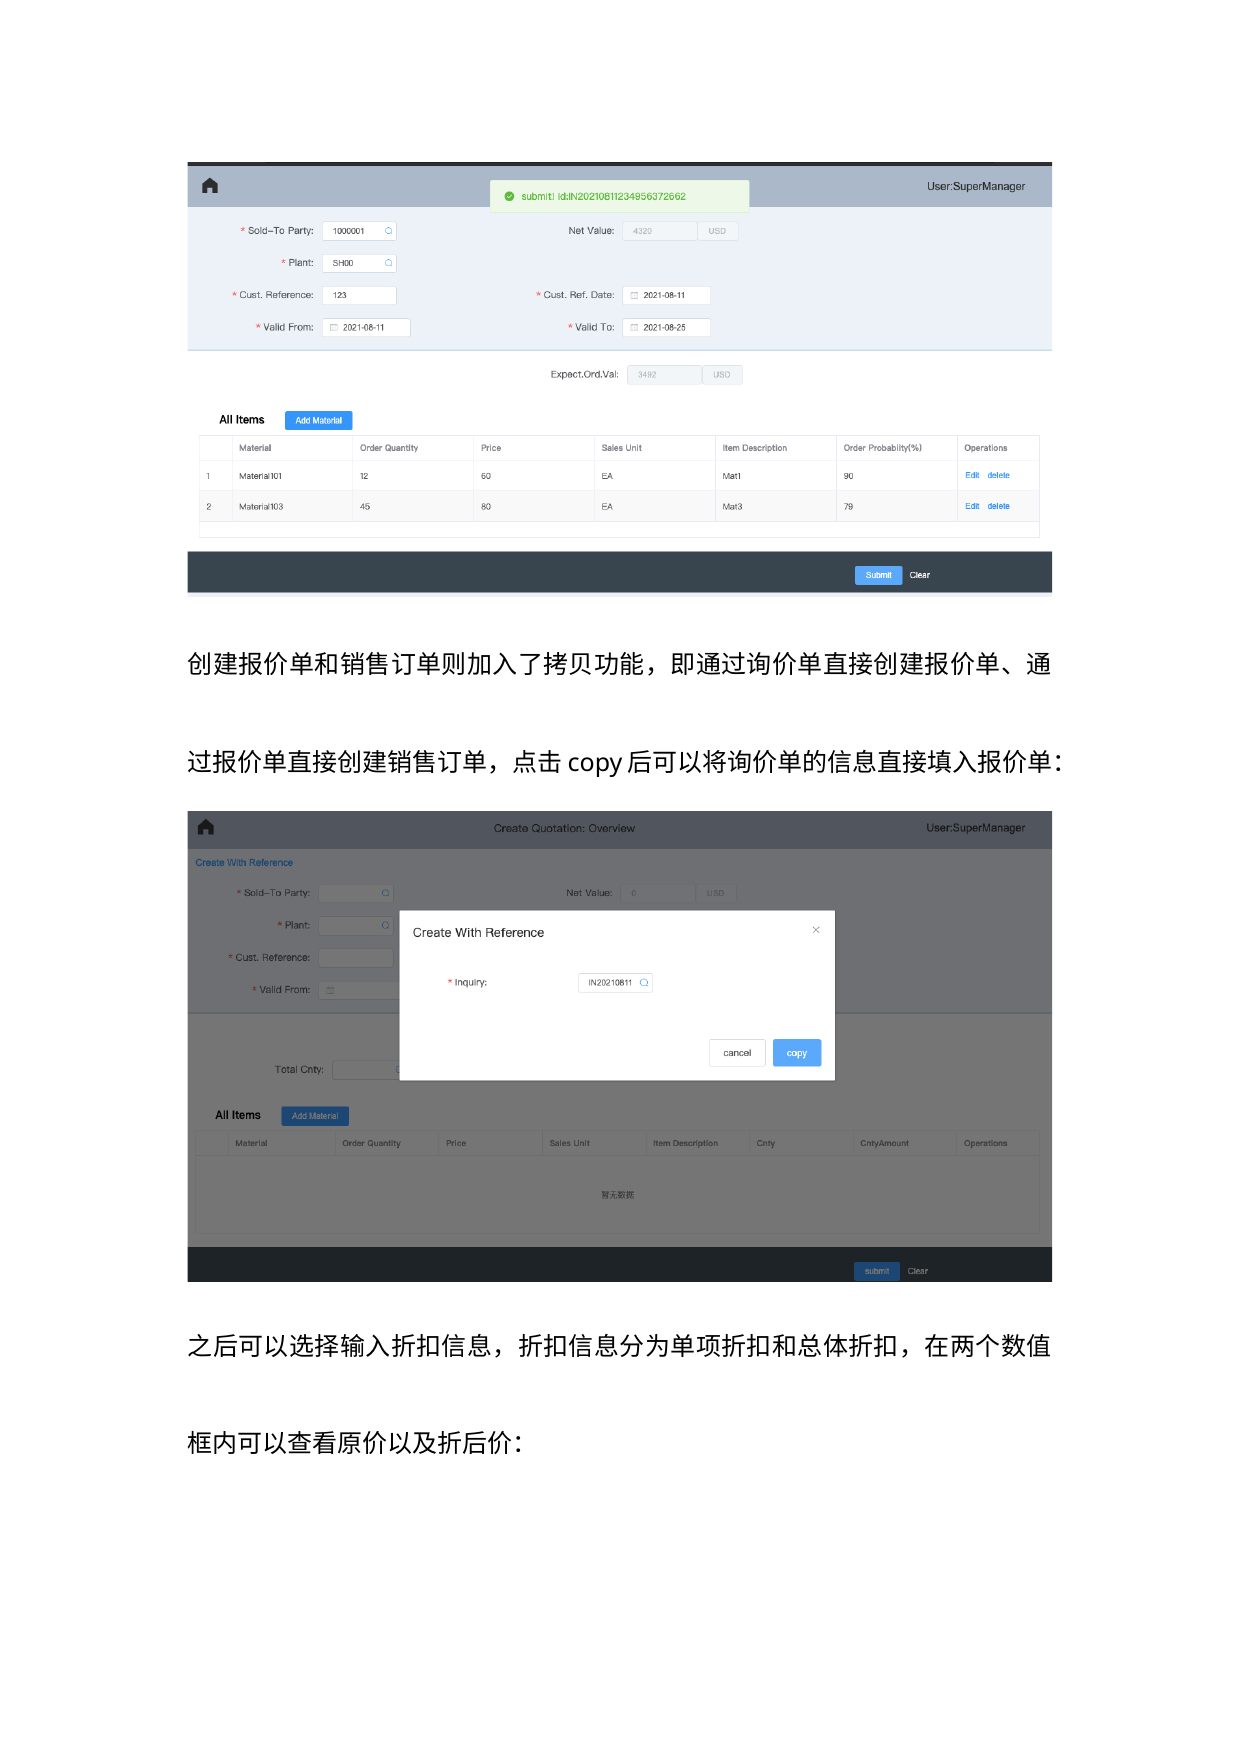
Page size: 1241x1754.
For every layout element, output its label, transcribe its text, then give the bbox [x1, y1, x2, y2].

picture [187, 811, 1053, 1282]
picture [187, 162, 1053, 601]
text 之后可以选择输入折扣信息，折扣信息分为单项折扣和总体折扣，在两个数值框内可以查看原价以及折后价： [187, 1312, 1053, 1474]
text 创建报价单和销售订单则加入了拷贝功能，即通过询价单直接创建报价单、通过报价单直接创建销售订单，点击copy后可以将询价单的信息直接填入报价单： [187, 630, 1053, 793]
